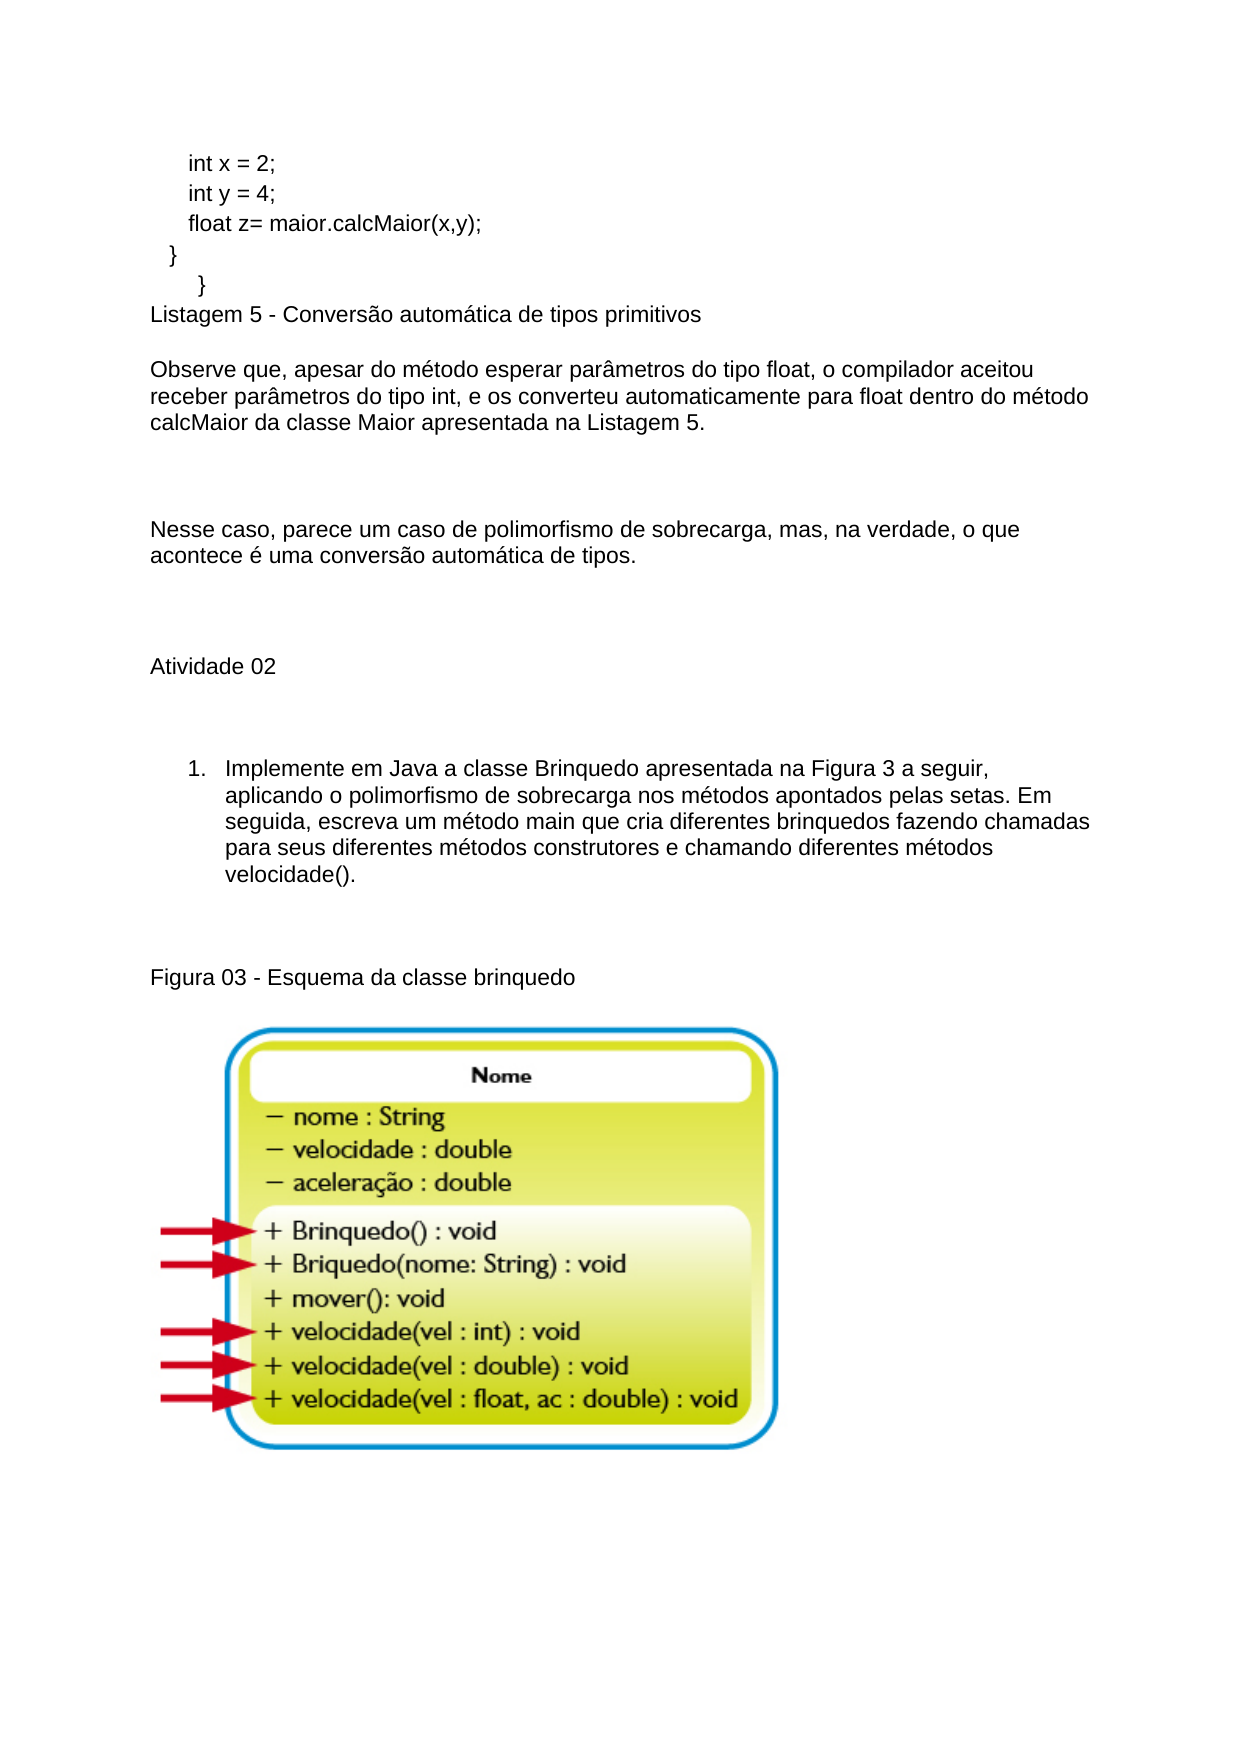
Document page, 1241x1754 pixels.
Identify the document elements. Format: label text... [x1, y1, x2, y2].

text Observe que, apesar do método esperar parâmetros do tipo float, o compilador aceitou receber parâmetros do tipo int, e os converteu automaticamente para float dentro do método calcMaior da classe Maior apresentada na Listagem 5. [150, 356, 1090, 435]
text Nesse caso, parece um caso de polimorfismo de sobrecarga, mas, na verdade, o que acontece é uma conversão automática de tipos. [150, 516, 1090, 568]
text Listagem 5 - Conversão automática de tipos primitivos [150, 301, 1090, 327]
text Atividade 02 [150, 653, 1090, 679]
text int x = 2; [150, 150, 1090, 176]
text int y = 4; [150, 180, 1090, 207]
picture [150, 1014, 791, 1461]
text } [150, 241, 1090, 267]
text } [198, 271, 1090, 297]
list Implemente em Java a classe Brinquedo apresentada na Figura 3 a seguir, aplicando o polimorfismo de sobrecarga nos métodos apontados pelas setas. Em seguida, escreva um método main que cria diferentes brinquedos fazendo chamadas para seus diferentes métodos construtores e chamando diferentes métodos velocidade(). [187, 755, 1090, 887]
text Figura 03 - Esquema da classe brinquedo [150, 963, 1090, 990]
text float z= maior.calcMaior(x,y); [150, 210, 1090, 237]
